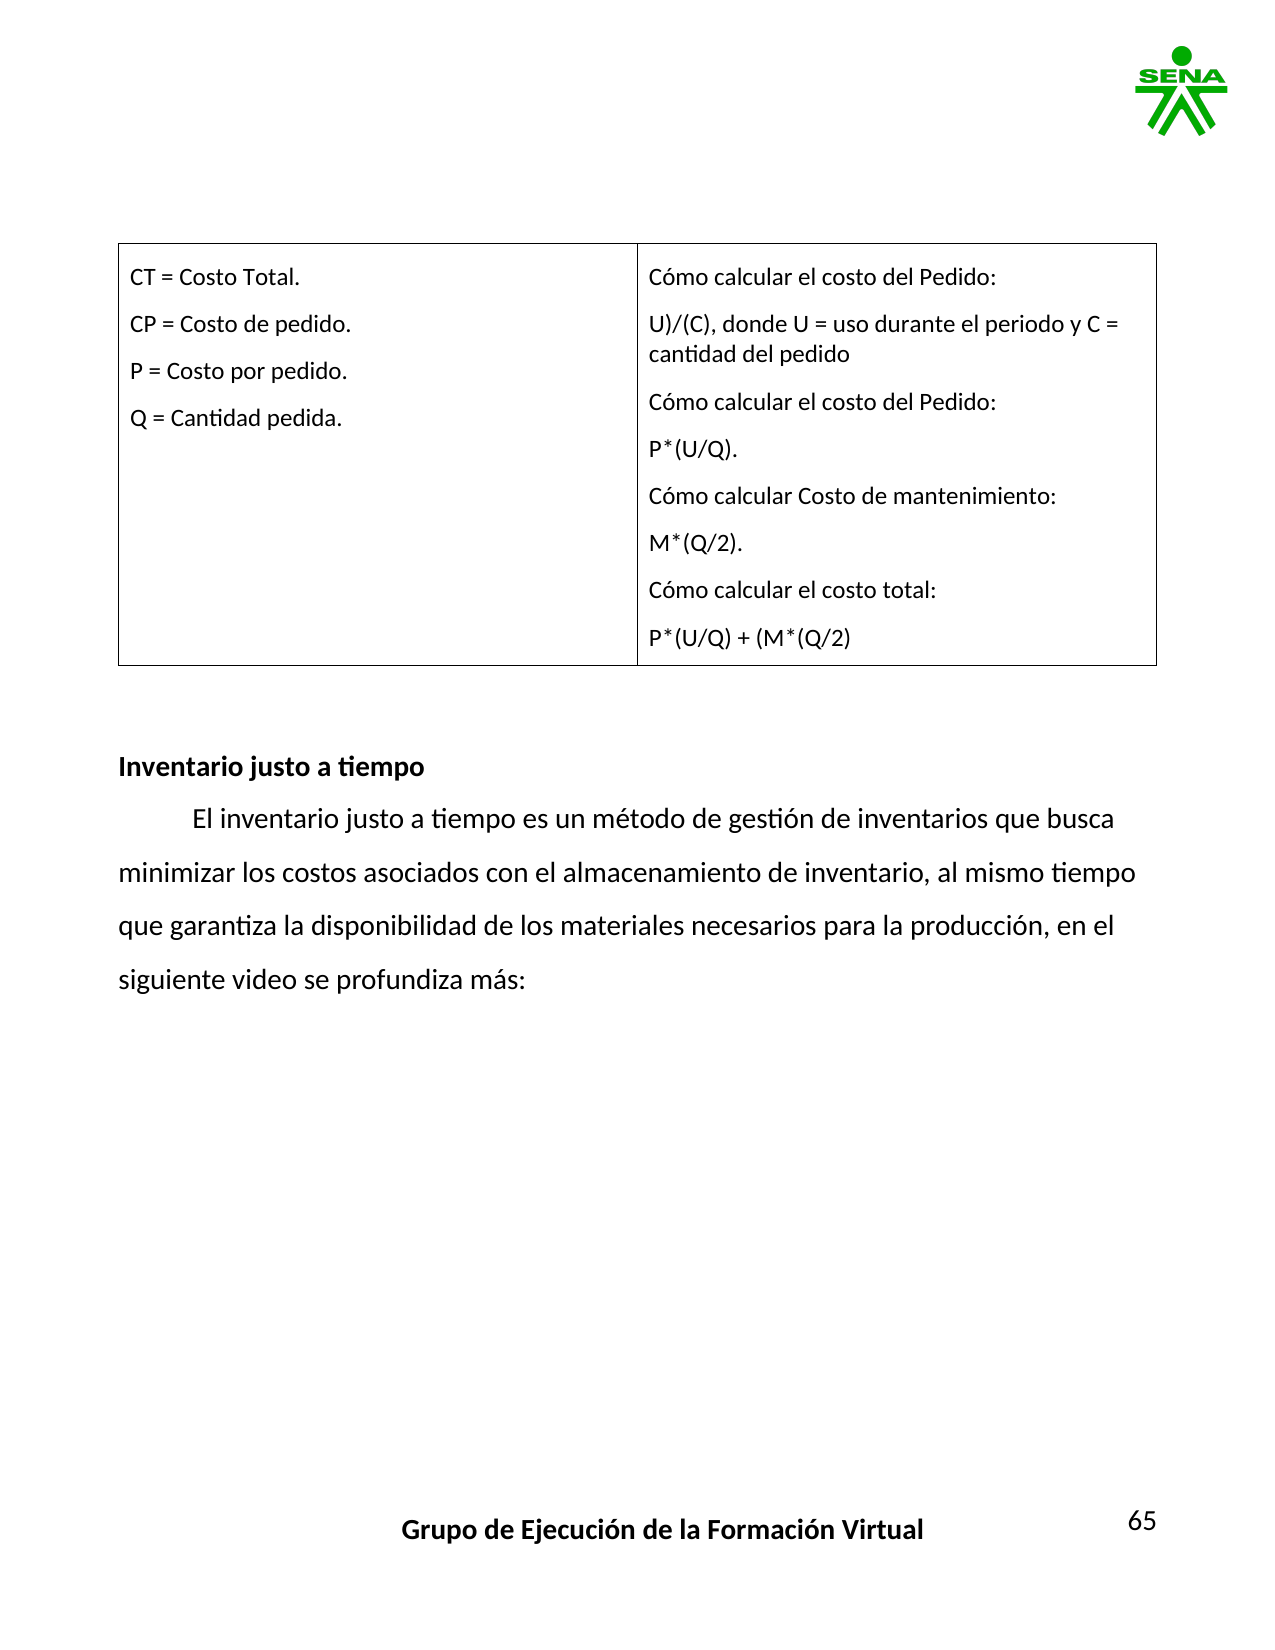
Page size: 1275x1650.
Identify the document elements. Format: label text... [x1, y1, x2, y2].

text El inventario justo a tiempo es un método de gestión de inventarios que busca minimizar los costos asociados con el almacenamiento de inventario, al mismo tiempo que garantiza la disponibilidad de los materiales necesarios para la producción, en el siguiente video se profundiza más: [118, 801, 1157, 997]
table_header Cómo calcular el costo del Pedido: U)/(C), donde U = uso durante el periodo y C = cantidad del pedido Cómo calcular el costo del Pedido: P*(U/Q). Cómo calcular Costo de mantenimiento: M*(Q/2). Cómo calcular el costo total: P*(U/Q) + (M*(Q/2) [638, 244, 1156, 665]
subtitle Inventario justo a tiempo [118, 748, 1157, 784]
table_header CT = Costo Total. CP = Costo de pedido. P = Costo por pedido. Q = Cantidad pedida. [119, 244, 637, 665]
picture [1135, 46, 1228, 136]
